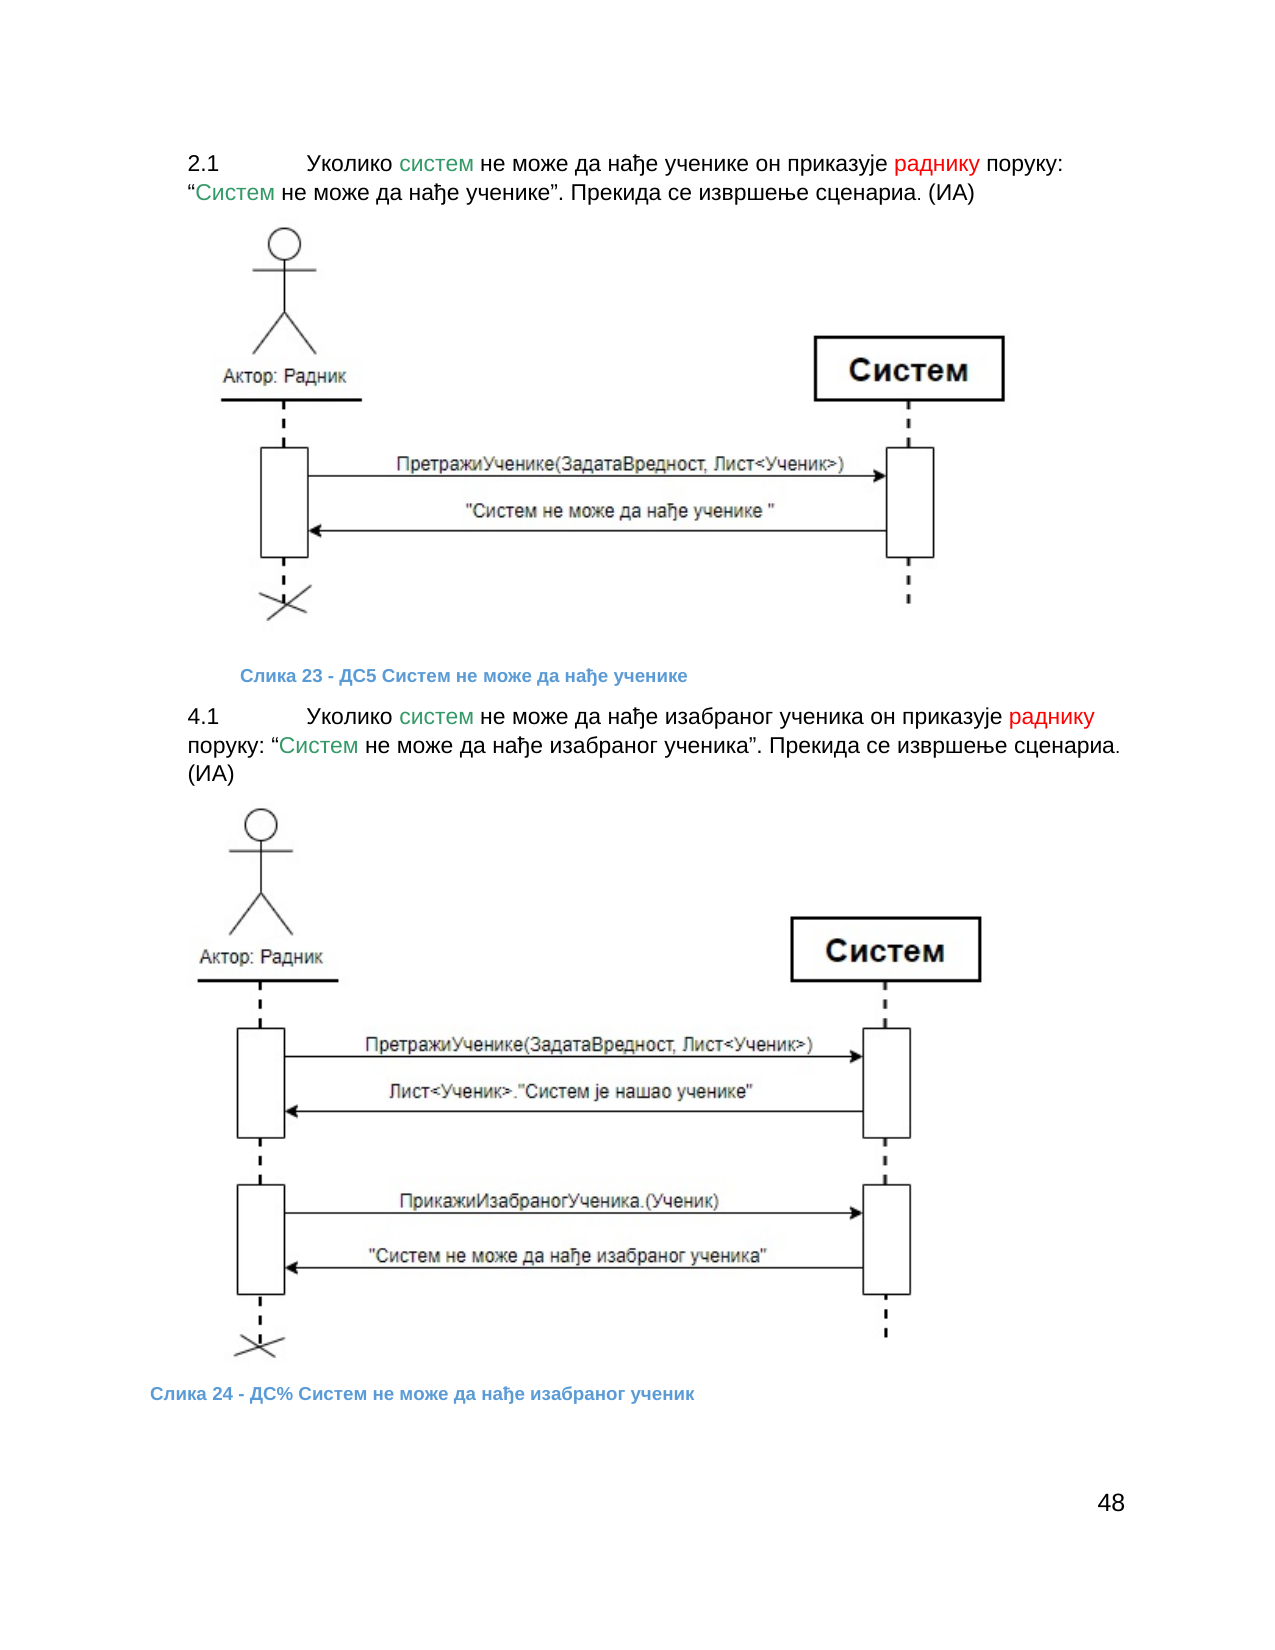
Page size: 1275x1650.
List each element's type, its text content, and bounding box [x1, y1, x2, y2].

picture [187, 801, 991, 1369]
text Слика 24 - ДС% Систем не може да нађе изабраног ученик [150, 1383, 1125, 1404]
text 4.1 Уколико систем не може да нађе изабраног ученика он приказује раднику поруку: “Систем не може да нађе изабраног ученика”. Прекида се извршење сценариа. (ИА) [187, 668, 1125, 787]
picture [187, 206, 1041, 654]
